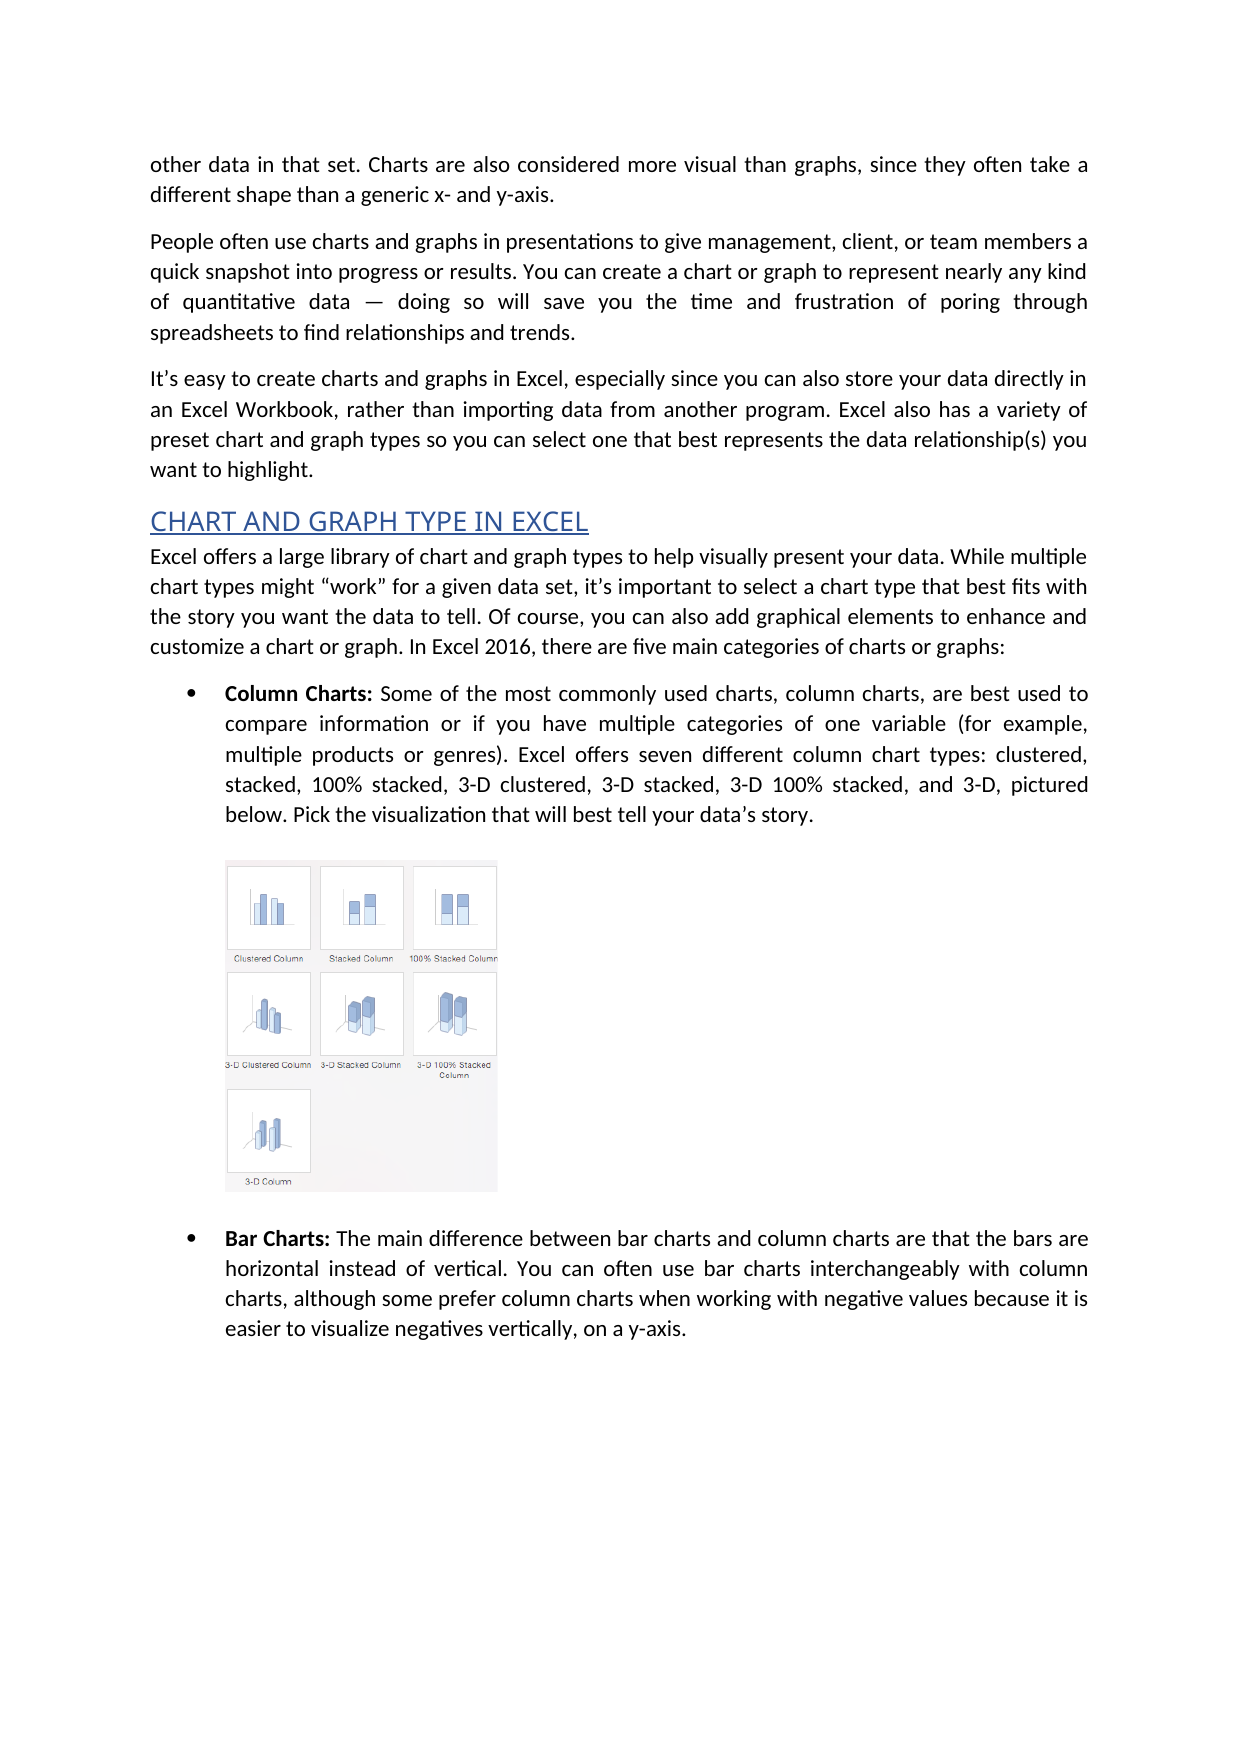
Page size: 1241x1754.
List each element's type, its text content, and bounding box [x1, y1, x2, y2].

text People often use charts and graphs in presentations to give management, client, or team members a quick snapshot into progress or results. You can create a chart or graph to represent nearly any kind of quantitative data — doing so will save you the time and frustration of poring through spreadsheets to find relationships and trends. [150, 227, 1090, 346]
text Excel offers a large library of chart and graph types to help visually present your data. While multiple chart types might “work” for a given data set, it’s important to select a chart type that best fits with the story you want the data to tell. Of course, you can also add graphical elements to enhance and customize a chart or graph. In Excel 2016, there are five main categories of charts or graphs: [150, 542, 1090, 661]
subtitle CHART AND GRAPH TYPE IN EXCEL [150, 502, 1090, 539]
picture [225, 860, 498, 1192]
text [150, 150, 1090, 208]
list Bar Charts: The main difference between bar charts and column charts are that the bars are horizontal instead of vertical. You can often use bar charts interchangeably with column charts, although some prefer column charts when working with negative values because it is easier to visualize negatives vertically, on a y-axis. [187, 1224, 1090, 1342]
text It’s easy to create charts and graphs in Excel, especially since you can also store your data directly in an Excel Workbook, rather than importing data from another program. Excel also has a variety of preset chart and graph types so you can select one that best represents the data relationship(s) you want to highlight. [150, 364, 1090, 483]
list Column Charts: Some of the most commonly used charts, column charts, are best used to compare information or if you have multiple categories of one variable (for example, multiple products or genres). Excel offers seven different column chart types: clustered, stacked, 100% stacked, 3-D clustered, 3-D stacked, 3-D 100% stacked, and 3-D, pictured below. Pick the visualization that will best tell your data’s story. [187, 679, 1090, 828]
